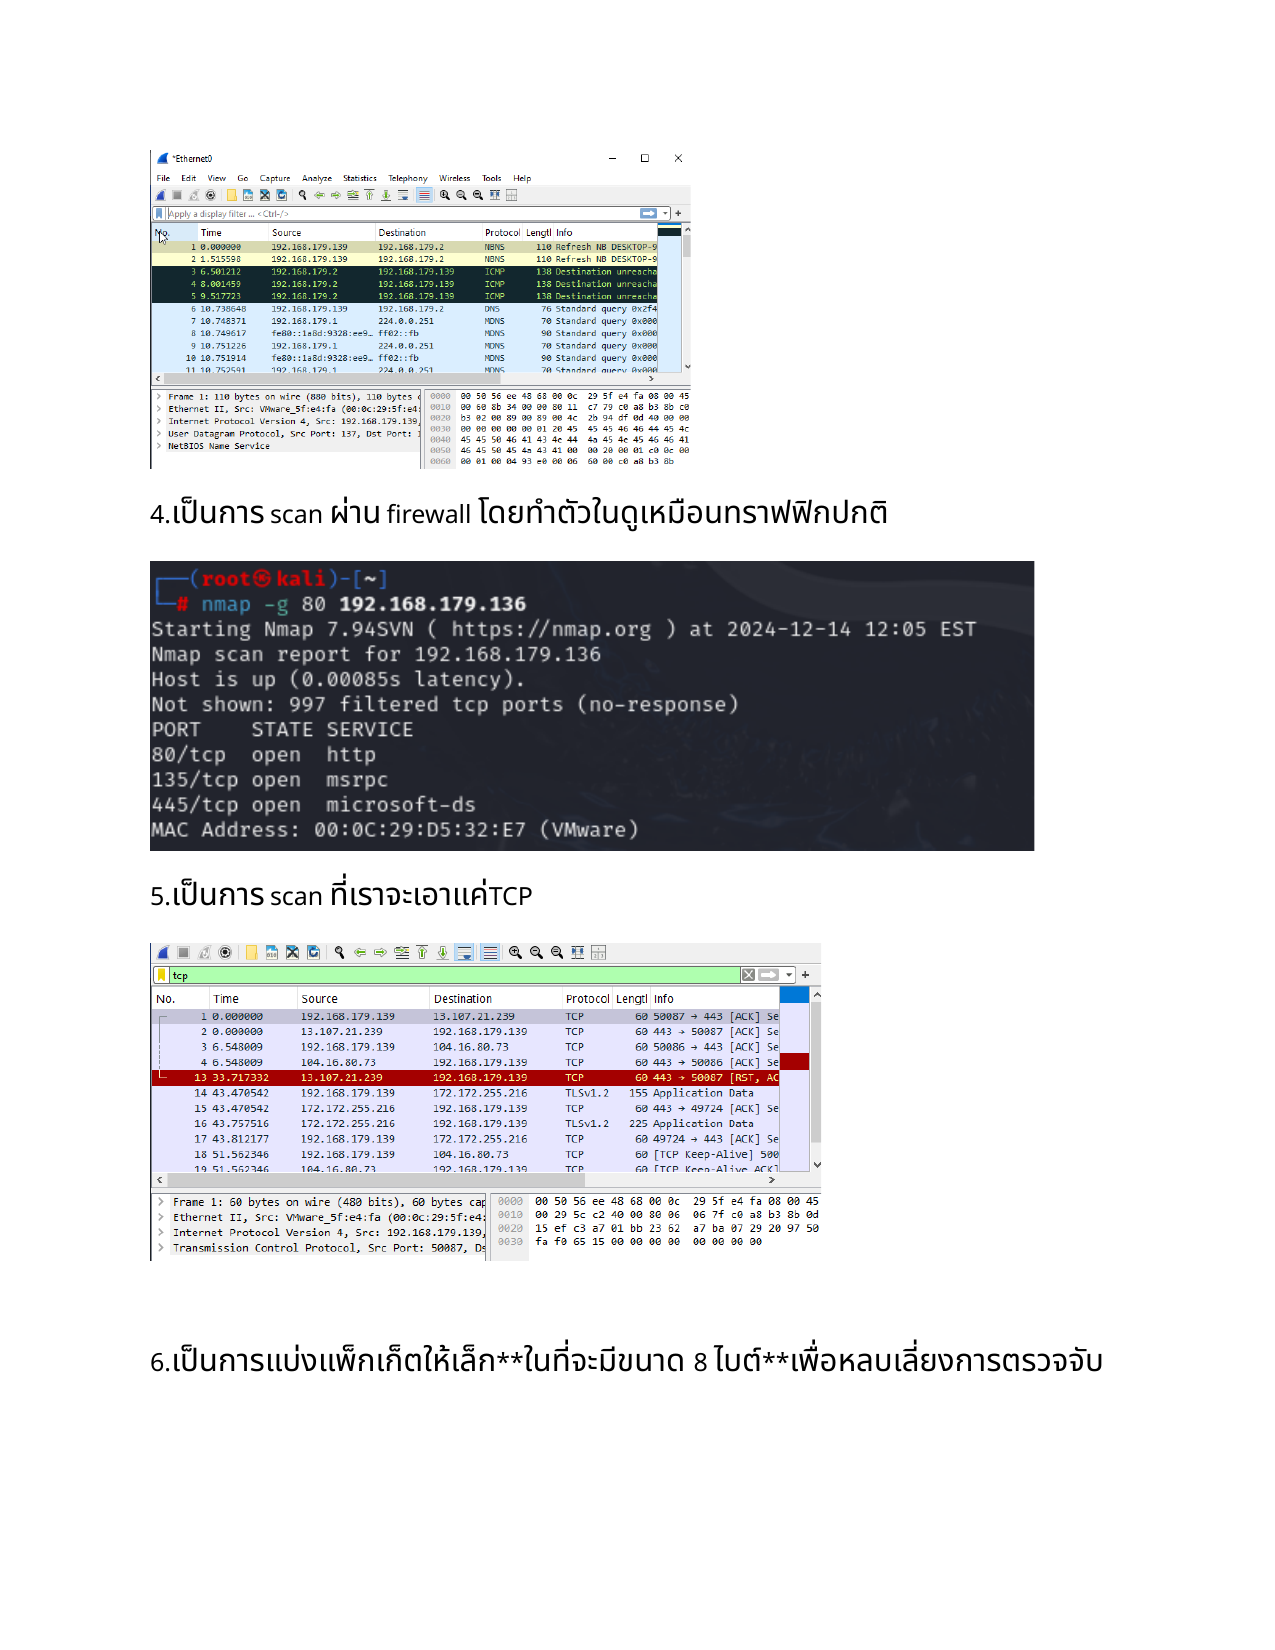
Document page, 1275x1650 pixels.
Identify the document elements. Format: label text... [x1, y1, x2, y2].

picture [150, 561, 1035, 851]
picture [150, 943, 822, 1261]
picture [150, 150, 691, 469]
text 4.เป็นการscanผ่านfirewallโดยทำตัวในดูเหมือนทราฟฟิกปกติ [150, 491, 1125, 538]
text 6.เป็นการแบ่งแพ็กเก็ตให้เล็ก**ในที่จะมีขนาด 8ไบต์**เพื่อหลบเลี่ยงการตรวจจับ [150, 1338, 1125, 1385]
text 5.เป็นการscanที่เราจะเอาแค่TCP [150, 872, 1125, 919]
